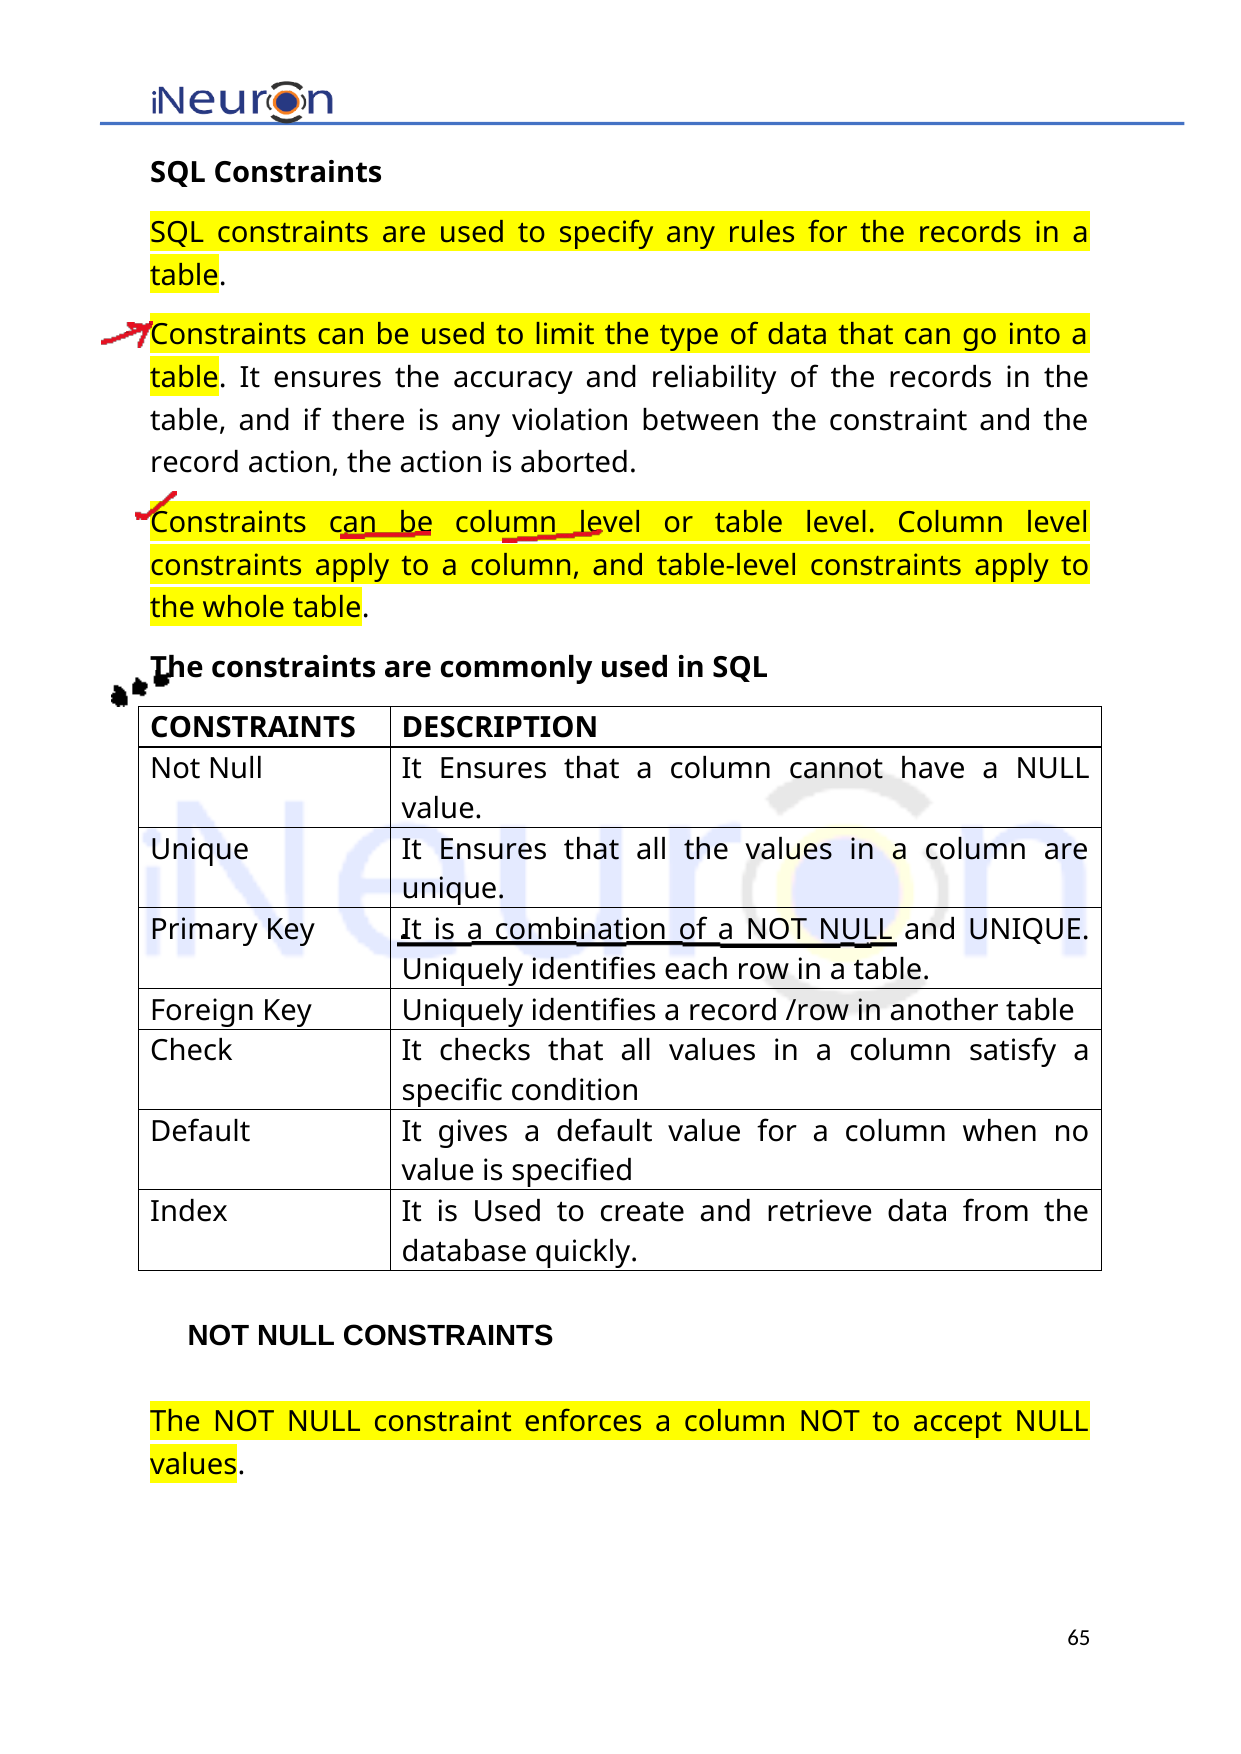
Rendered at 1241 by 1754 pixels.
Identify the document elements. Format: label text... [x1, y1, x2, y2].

picture [340, 531, 431, 539]
table_cell It is Used to create and retrieve data from the database quickly. [391, 1190, 1101, 1270]
table_cell Not Null [139, 748, 390, 827]
text Constraints can be column level or table level. Column level constraints apply to a column, and table-level constraints apply to the whole table. [150, 584, 1090, 626]
text SQL Constraints [150, 151, 1090, 191]
table_cell It Ensures that all the values in a column are unique. [391, 828, 1101, 907]
table_cell It is a combination of a NOT NULL and UNIQUE. Uniquely identifies each row in a table. [391, 908, 1101, 988]
picture [502, 529, 603, 543]
table_cell Check [139, 1030, 390, 1109]
table_cell It gives a default value for a column when no value is specified [391, 1110, 1101, 1189]
table_cell Unique [139, 828, 390, 907]
picture [135, 491, 177, 520]
table_cell Foreign Key [139, 989, 390, 1028]
table_cell Default [139, 1110, 390, 1189]
table_header DESCRIPTION [391, 707, 1101, 746]
table_cell Uniquely identifies a record /row in another table [391, 989, 1101, 1028]
picture [397, 941, 897, 948]
table_cell Index [139, 1190, 390, 1270]
text SQL constraints are used to specify any rules for the records in a table. [150, 251, 1090, 293]
picture [101, 321, 153, 348]
table_cell It Ensures that a column cannot have a NULL value. [391, 748, 1101, 827]
picture [111, 670, 171, 707]
text Constraints can be used to limit the type of data that can go into a table. It ensures the accuracy and reliability of the records in the table, and if there is any violation between the constraint and the record action, the action is aborted. [150, 353, 1090, 481]
text The constraints are commonly used in SQL [150, 646, 1090, 686]
text The NOT NULL constraint enforces a column NOT to accept NULL values. [150, 1440, 1090, 1483]
subtitle NOT NULL CONSTRAINTS [187, 1318, 1090, 1351]
table_cell Primary Key [139, 908, 390, 988]
picture [150, 75, 335, 124]
table_header CONSTRAINTS [139, 707, 390, 746]
table_cell It checks that all values in a column satisfy a specific condition [391, 1030, 1101, 1109]
